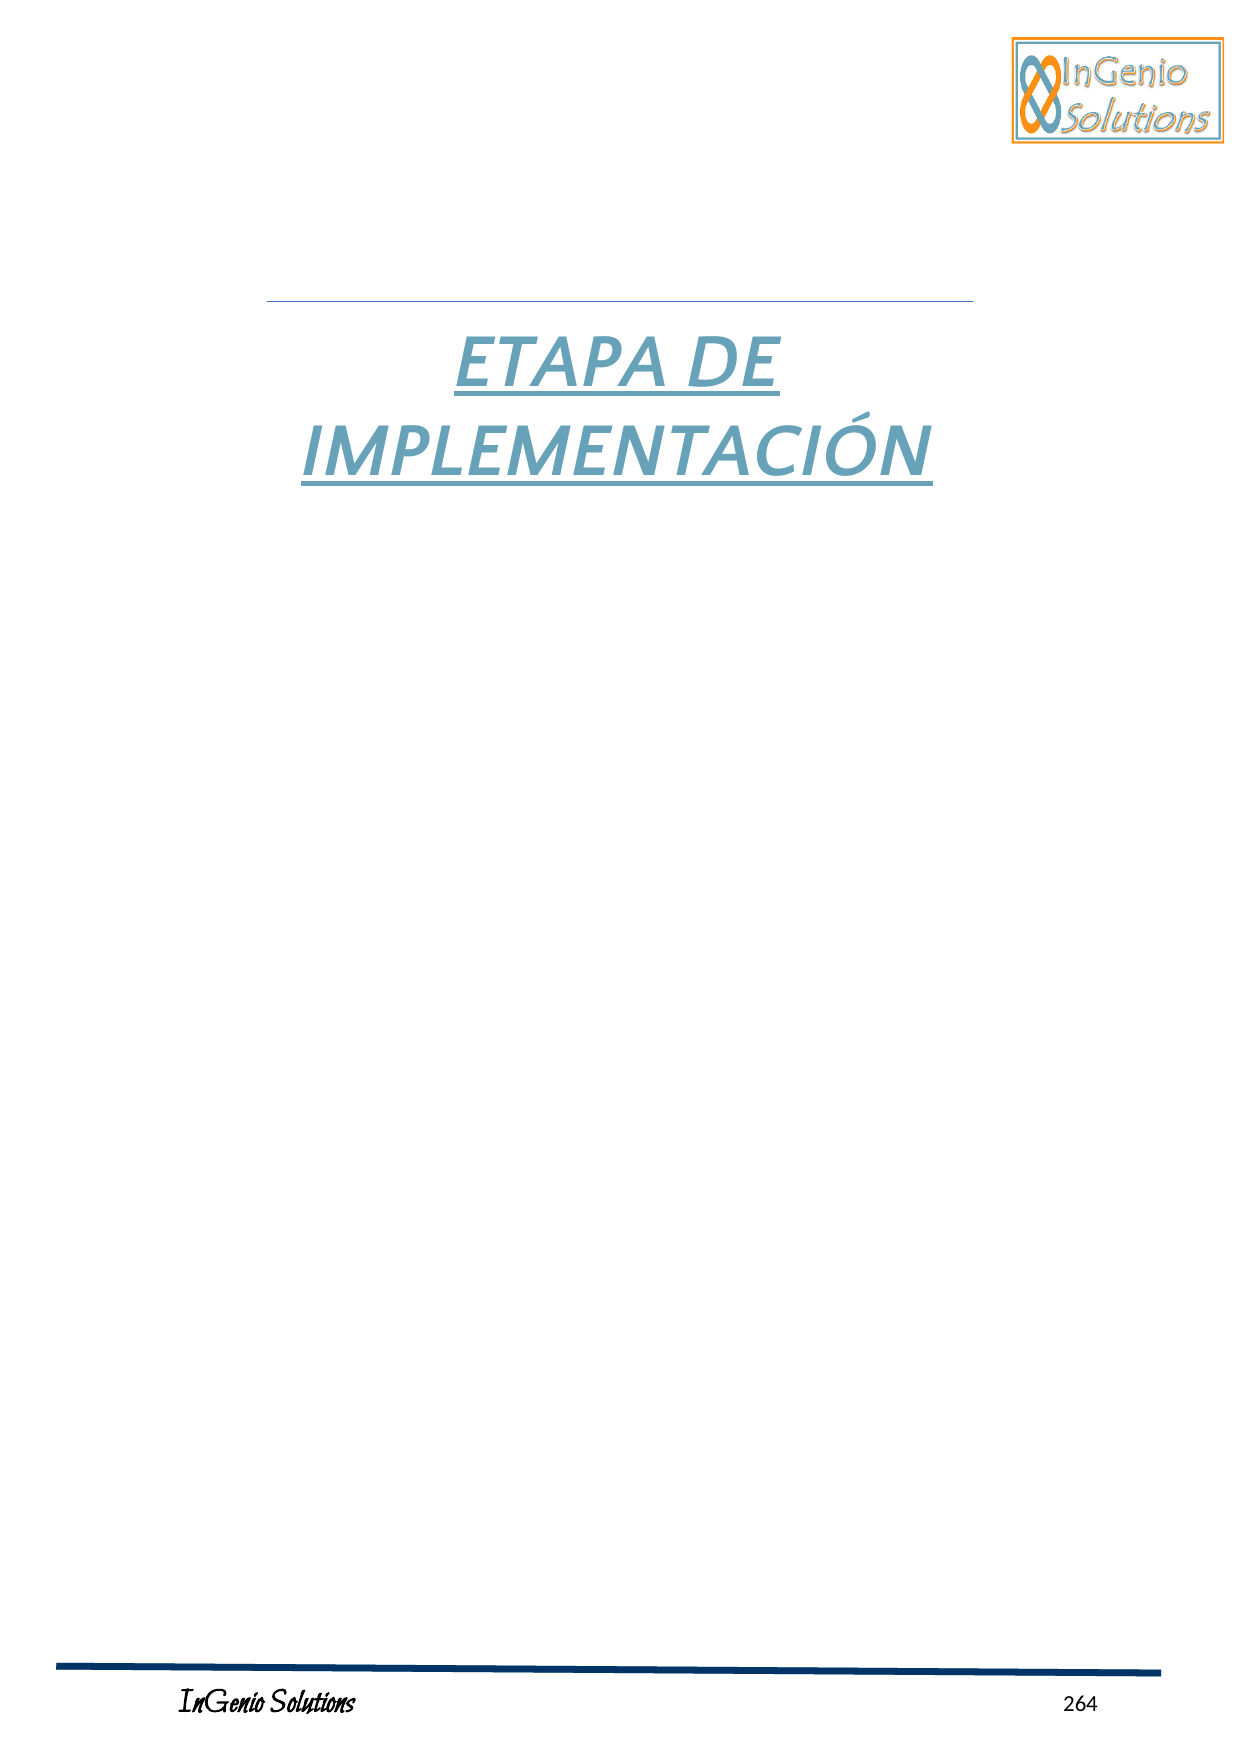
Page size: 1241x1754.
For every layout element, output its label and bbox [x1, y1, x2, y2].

picture [1011, 37, 1225, 146]
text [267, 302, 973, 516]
